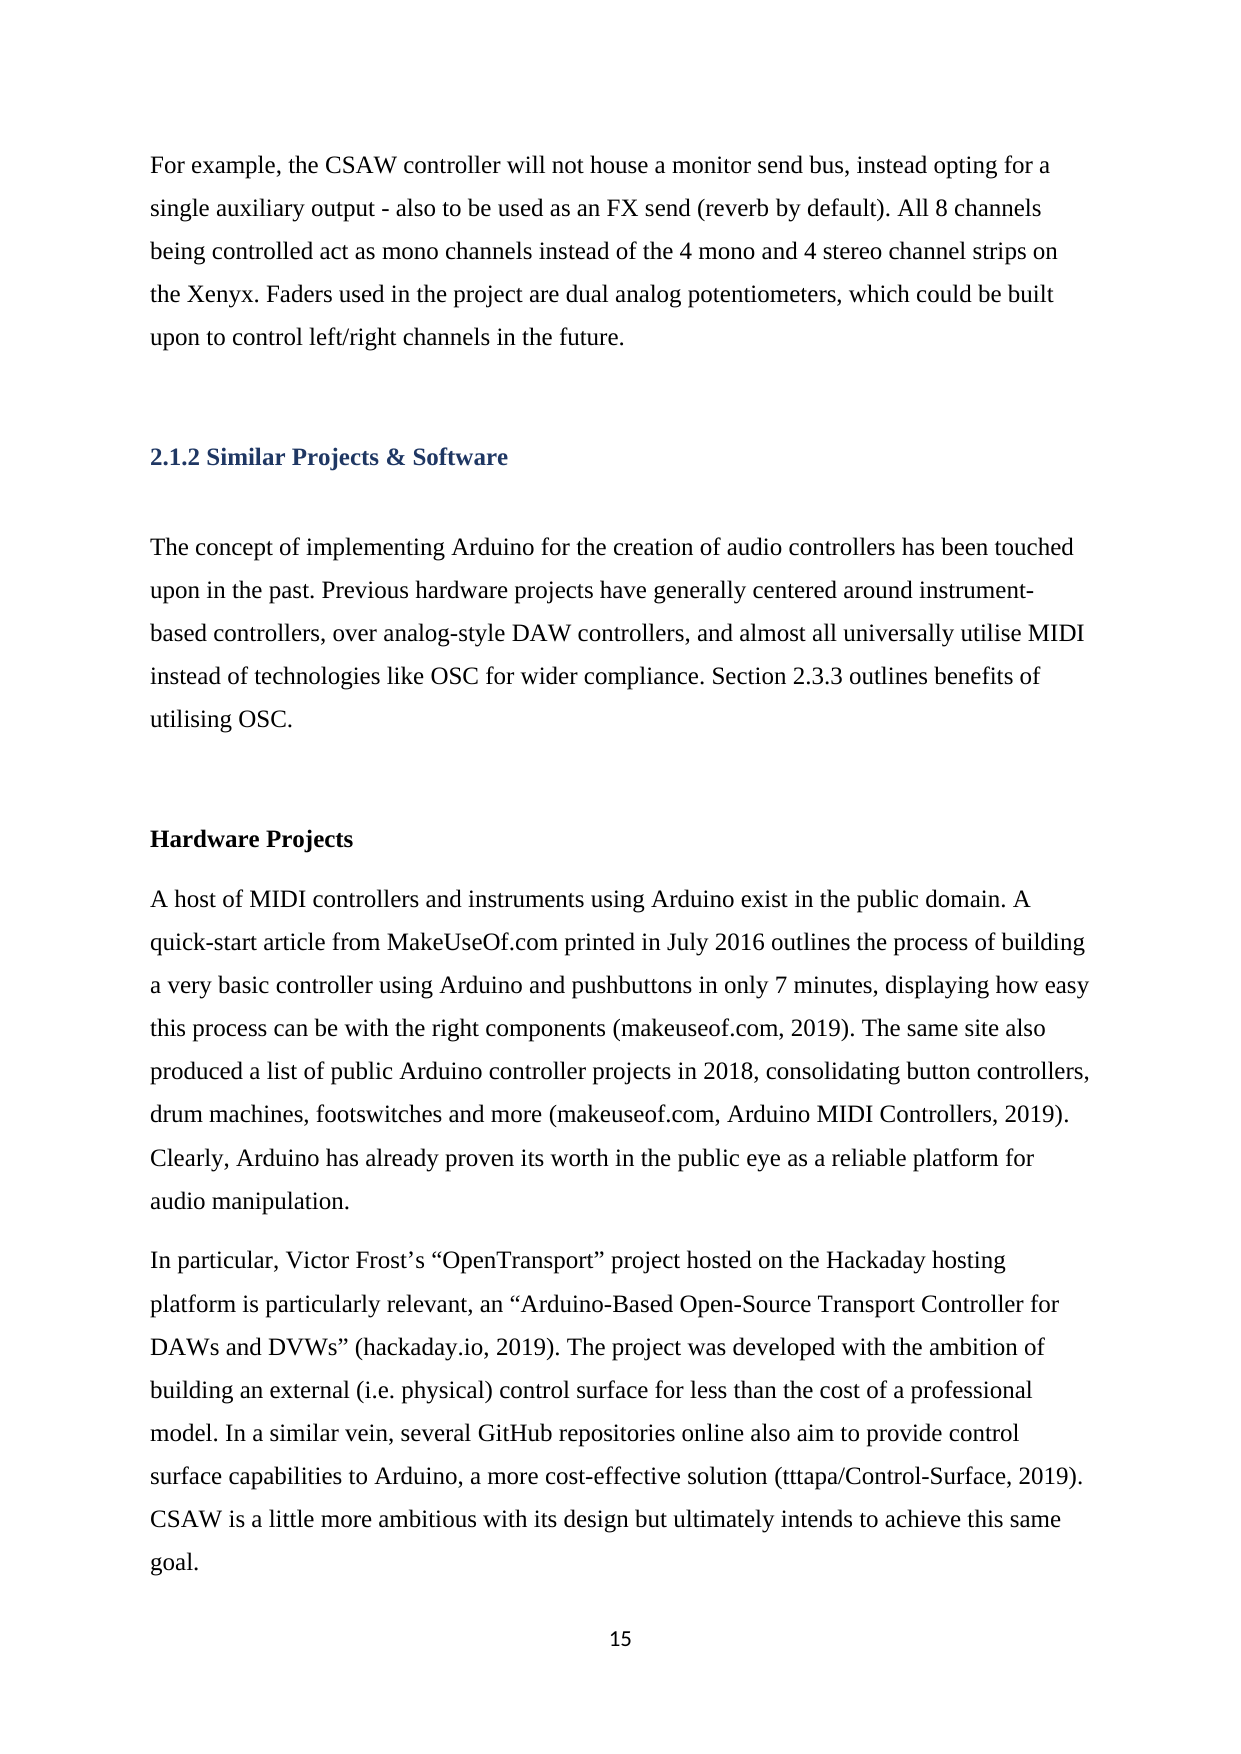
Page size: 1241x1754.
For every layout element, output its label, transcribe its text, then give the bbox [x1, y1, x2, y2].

text A host of MIDI controllers and instruments using Arduino exist in the public domain. A quick-start article from MakeUseOf.com printed in July 2016 outlines the process of building a very basic controller using Arduino and pushbuttons in only 7 minutes, displaying how easy this process can be with the right components (makeuseof.com, 2019). The same site also produced a list of public Arduino controller projects in 2018, consolidating button controllers, drum machines, footswitches and more (makeuseof.com, Arduino MIDI Controllers, 2019). Clearly, Arduino has already proven its worth in the public eye as a reliable platform for audio manipulation. [150, 884, 1090, 1214]
text For example, the CSAW controller will not house a monitor send bus, instead opting for a single auxiliary output - also to be used as an FX send (reverb by default). All 8 channels being controlled act as mono channels instead of the 4 mono and 4 stereo channel strips on the Xenyx. Faders used in the project are dual analog potentiometers, which could be built upon to control left/right channels in the future. [150, 150, 1090, 351]
text In particular, Victor Frost’s “OpenTransport” project hosted on the Hackaday hosting platform is particularly relevant, an “Arduino-Based Open-Source Transport Controller for DAWs and DVWs” (hackaday.io, 2019). The project was developed with the ambition of building an external (i.e. physical) control surface for less than the cost of a professional model. In a similar vein, several GitHub repositories online also aim to provide control surface capabilities to Arduino, a more cost-effective solution . CSAW is a little more ambitious with its design but ultimately intends to achieve this same goal. [150, 1246, 1090, 1576]
text The concept of implementing Arduino for the creation of audio controllers has been touched upon in the past. Previous hardware projects have generally centered around instrument-based controllers, over analog-style DAW controllers, and almost all universally utilise MIDI instead of technologies like OSC for wider compliance. Section 2.3.3 outlines benefits of utilising OSC. [150, 532, 1090, 733]
subtitle 2.1.2 Similar Projects & Software [150, 442, 1090, 471]
text Hardware Projects [150, 824, 1090, 853]
